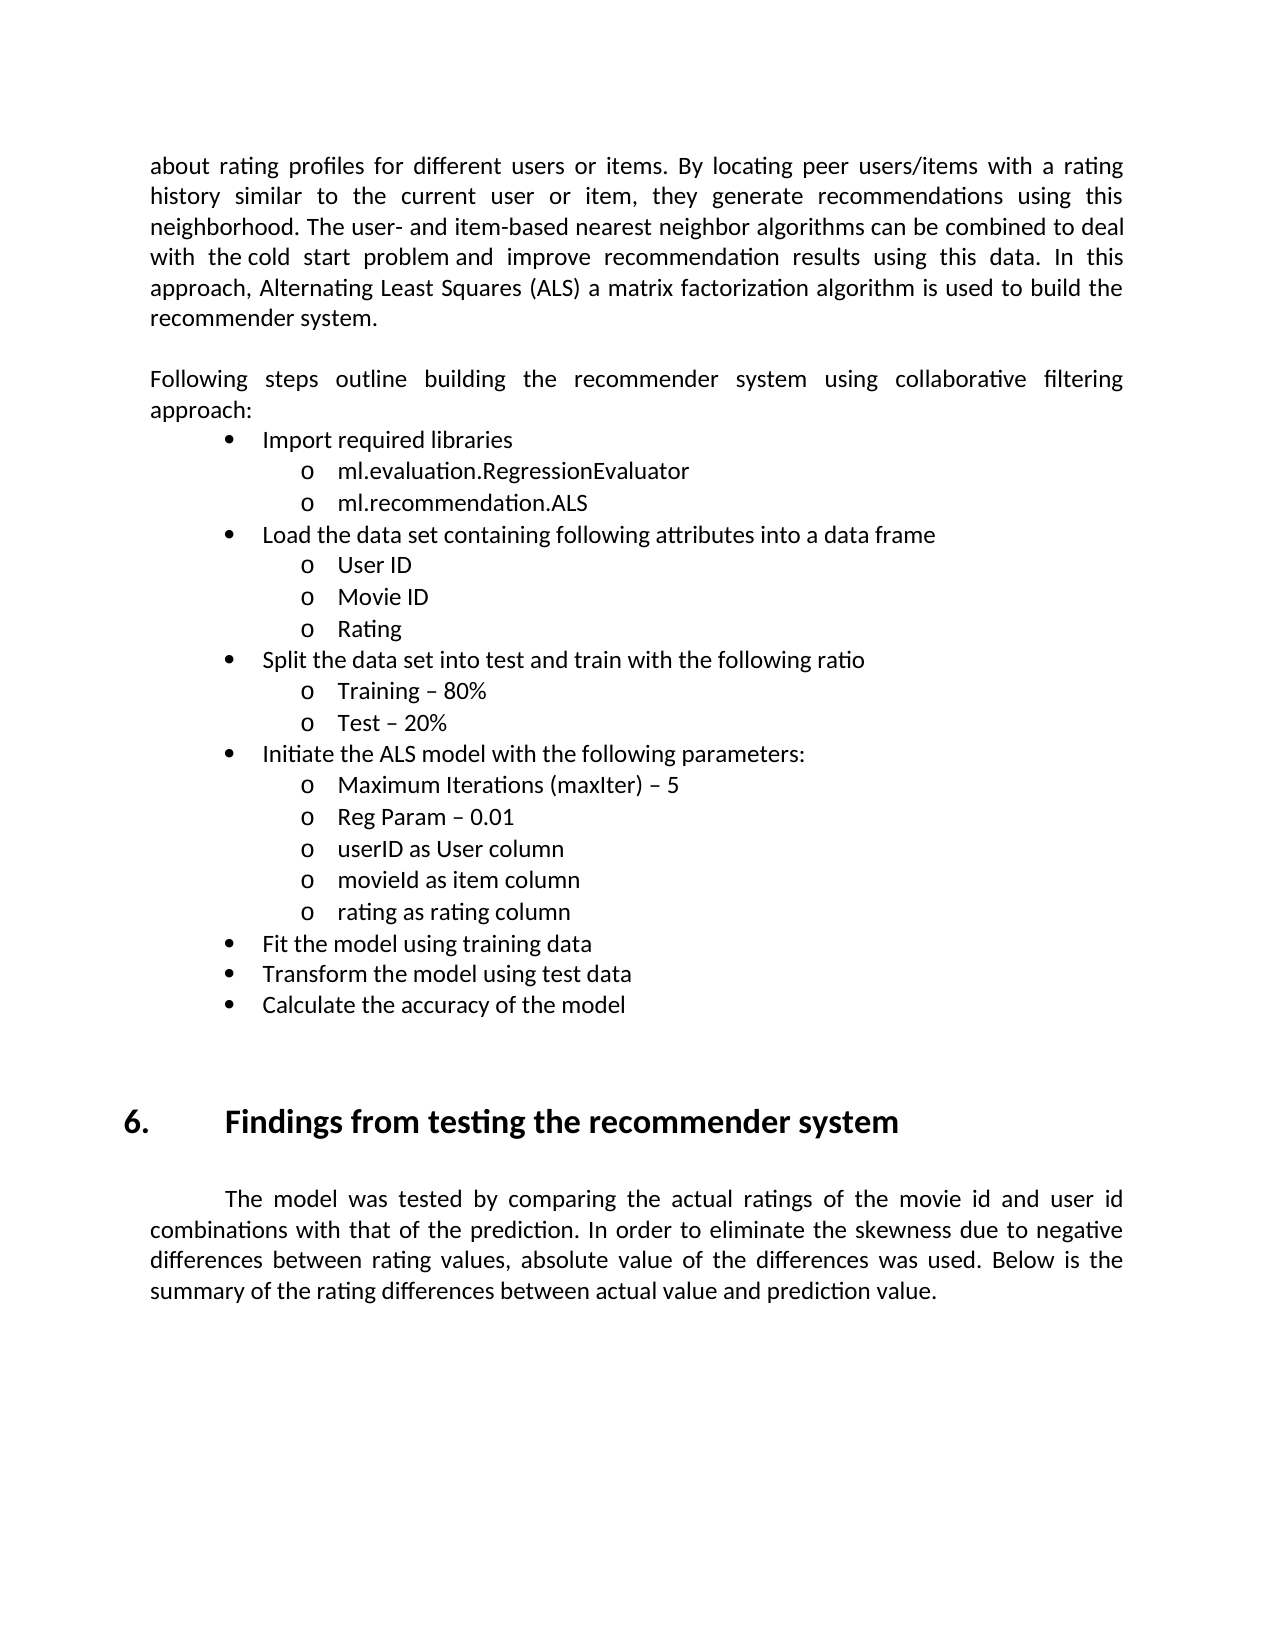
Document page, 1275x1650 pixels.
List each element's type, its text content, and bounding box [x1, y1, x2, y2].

text Following steps outline building the recommender system using collaborative filtering approach: [150, 364, 1125, 425]
list User ID [300, 549, 1125, 581]
list userID as User column [300, 833, 1125, 864]
text The model was tested by comparing the actual ratings of the movie id and user id combinations with that of the prediction. In order to eliminate the skewness due to negative differences between rating values, absolute value of the differences was used. Below is the summary of the rating differences between actual value and prediction value. [150, 1183, 1125, 1305]
list Training – 80% [300, 675, 1125, 707]
list Movie ID [300, 581, 1125, 613]
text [150, 150, 1125, 333]
list Calculate the accuracy of the model [225, 989, 1125, 1019]
list Initiate the ALS model with the following parameters: [225, 739, 1125, 769]
list Reg Param – 0.01 [300, 801, 1125, 833]
list rating as rating column [300, 896, 1125, 928]
subtitle Findings from testing the recommender system [150, 1100, 1125, 1142]
list movieId as item column [300, 864, 1125, 896]
list Maximum Iterations (maxIter) – 5 [300, 769, 1125, 801]
list ml.recommendation.ALS [300, 487, 1125, 519]
list Rating [300, 613, 1125, 644]
list Test – 20% [300, 707, 1125, 739]
list Import required libraries [225, 425, 1125, 455]
list Transform the model using test data [225, 958, 1125, 989]
list ml.evaluation.RegressionEvaluator [300, 455, 1125, 487]
list Fit the model using training data [225, 928, 1125, 958]
list Load the data set containing following attributes into a data frame [225, 519, 1125, 549]
list Split the data set into test and train with the following ratio [225, 644, 1125, 675]
